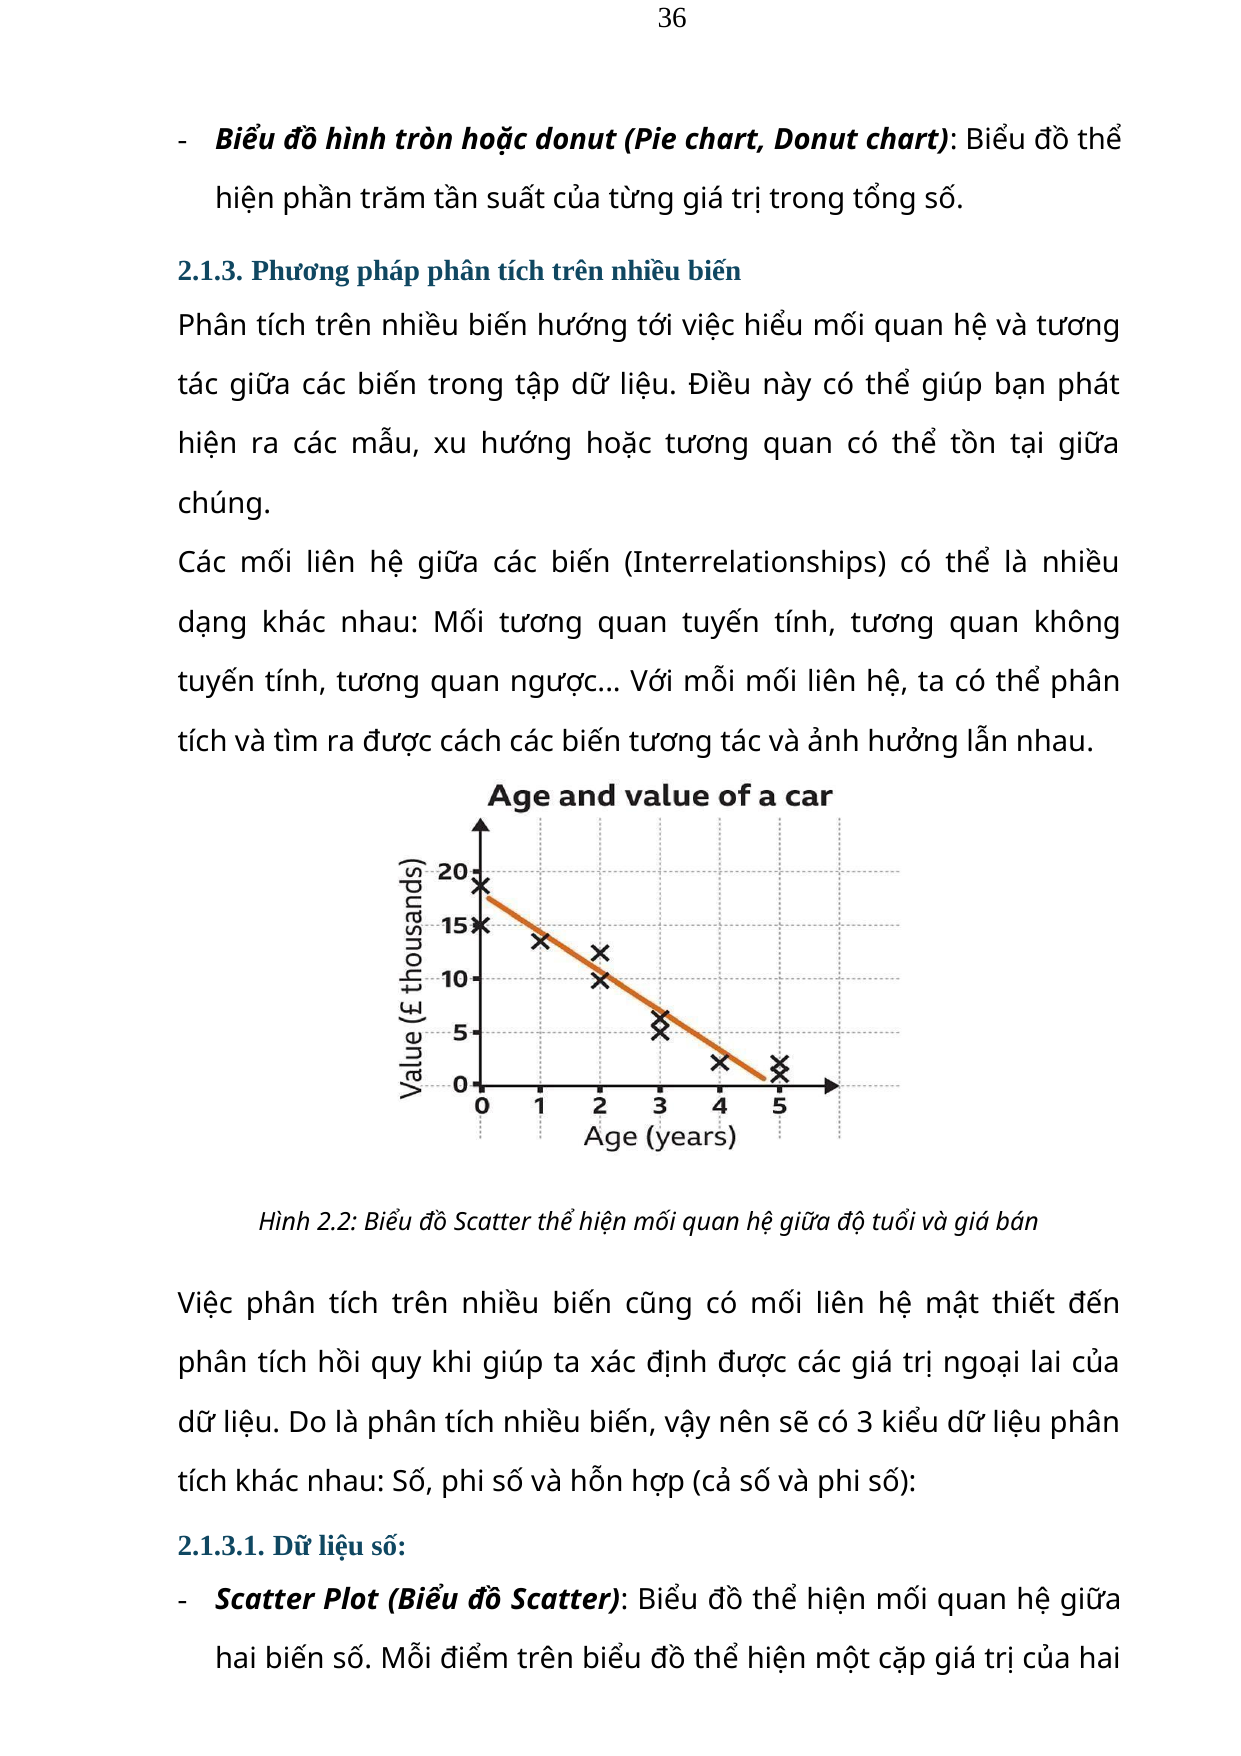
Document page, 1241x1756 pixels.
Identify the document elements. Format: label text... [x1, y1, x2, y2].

text Các mối liên hệ giữa các biến (Interrelationships) có thể là nhiều dạng khác nhau: Mối tương quan tuyến tính, tương quan không tuyến tính, tương quan ngược... Với mỗi mối liên hệ, ta có thể phân tích và tìm ra được cách các biến tương tác và ảnh hưởng lẫn nhau. [177, 542, 1122, 760]
text Phân tích trên nhiều biến hướng tới việc hiểu mối quan hệ và tương tác giữa các biến trong tập dữ liệu. Điều này có thể giúp bạn phát hiện ra các mẫu, xu hướng hoặc tương quan có thể tồn tại giữa chúng. [177, 304, 1122, 522]
subtitle Dữ liệu số: [177, 1528, 1181, 1562]
picture [397, 779, 902, 1156]
text Hình 2.2: Biểu đồ Scatter thể hiện mối quan hệ giữa độ tuổi và giá bán [162, 1204, 1138, 1238]
list Biểu đồ hình tròn hoặc donut (Pie chart, Donut chart): Biểu đồ thể hiện phần trăm tần suất của từng giá trị trong tổng số. [177, 118, 1122, 217]
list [177, 1578, 1122, 1677]
text Việc phân tích trên nhiều biến cũng có mối liên hệ mật thiết đến phân tích hồi quy khi giúp ta xác định được các giá trị ngoại lai của dữ liệu. Do là phân tích nhiều biến, vậy nên sẽ có 3 kiểu dữ liệu phân tích khác nhau: Số, phi số và hỗn hợp (cả số và phi số): [177, 1282, 1122, 1500]
subtitle Phương pháp phân tích trên nhiều biến [177, 253, 1181, 287]
